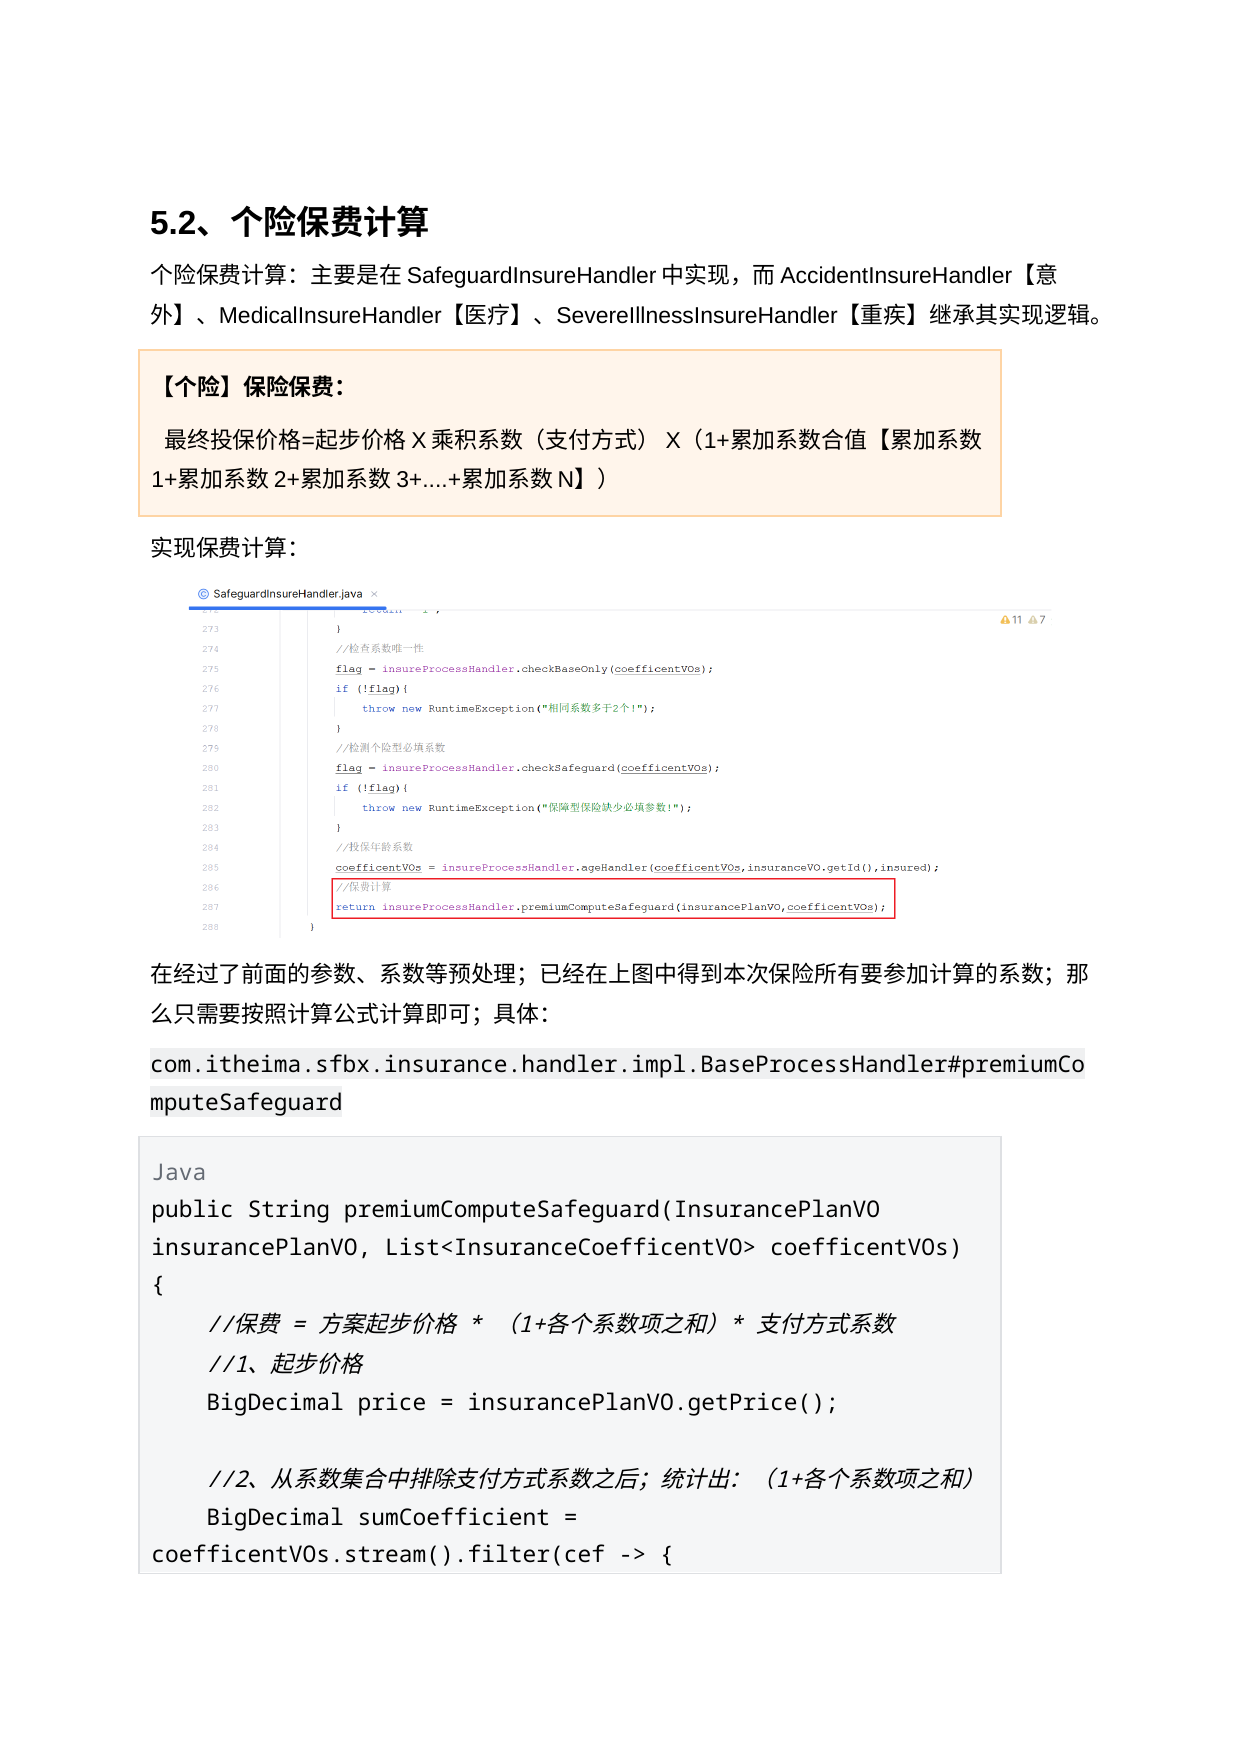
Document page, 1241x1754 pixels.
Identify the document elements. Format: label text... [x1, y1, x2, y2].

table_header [140, 1137, 1000, 1572]
text 个险保费计算：主要是在SafeguardInsureHandler中实现，而AccidentInsureHandler【意外】、MedicalInsureHandler【医疗】、SevereIllnessInsureHandler【重疾】继承其实现逻辑。 [150, 257, 1090, 330]
text 在经过了前面的参数、系数等预处理；已经在上图中得到本次保险所有要参加计算的系数；那么只需要按照计算公式计算即可；具体： [150, 956, 1090, 1029]
text com.itheima.sfbx.insurance.handler.impl.BaseProcessHandler#premiumComputeSafeguard [150, 1048, 1090, 1117]
text 实现保费计算： [150, 529, 1090, 563]
picture [188, 581, 1052, 938]
table_header 【个险】保险保费： 最终投保价格=起步价格X乘积系数（支付方式） X（1+累加系数合值【累加系数1+累加系数2+累加系数3+....+累加系数N】） [140, 351, 1000, 515]
